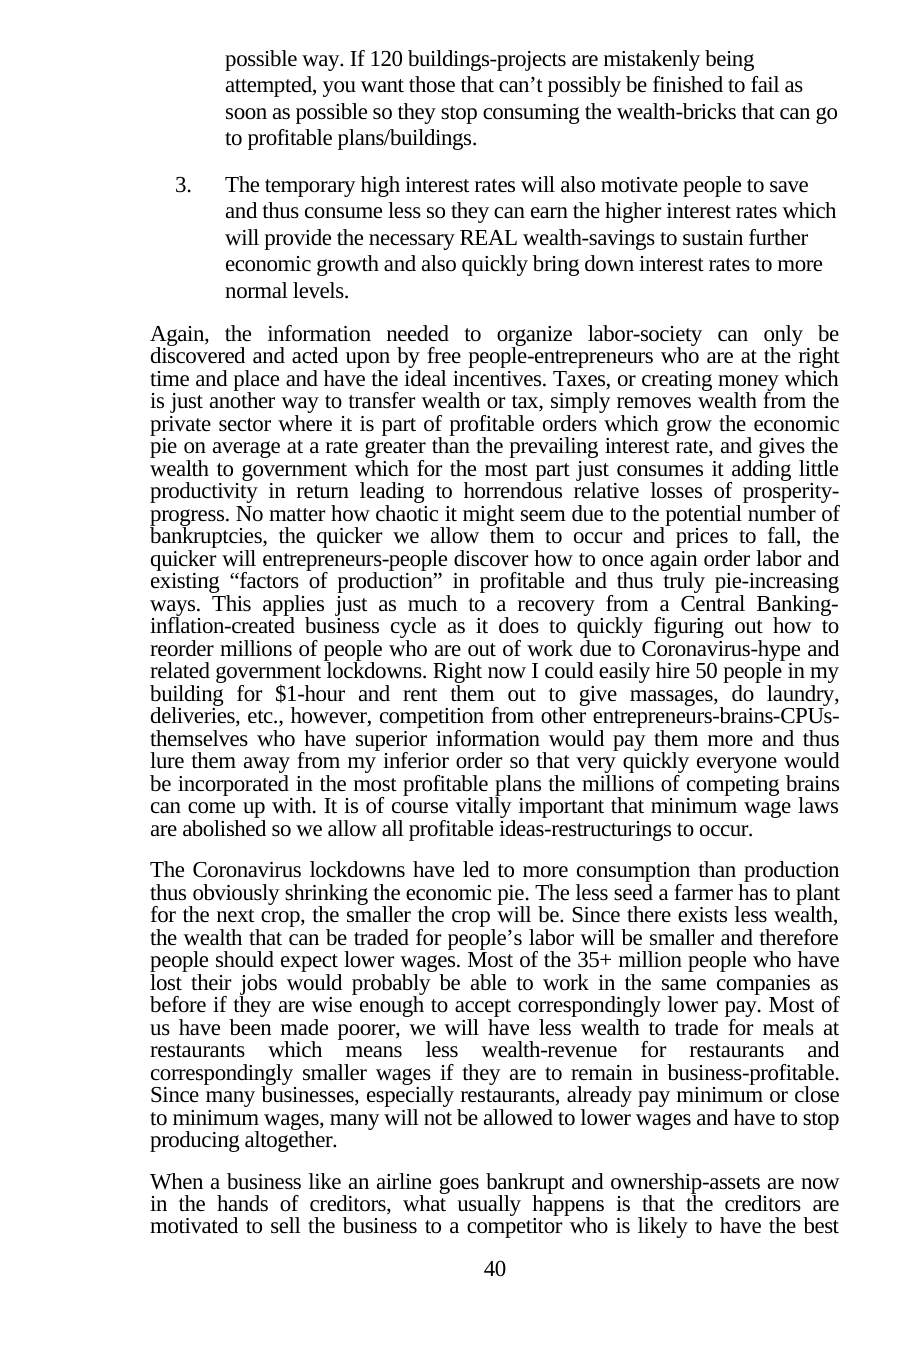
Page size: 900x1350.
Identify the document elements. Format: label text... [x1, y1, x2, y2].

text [150, 1171, 840, 1238]
text The Coronavirus lockdowns have led to more consumption than production thus obviously shrinking the economic pie. The less seed a farmer has to plant for the next crop, the smaller the crop will be. Since there exists less wealth, the wealth that can be traded for people’s labor will be smaller and therefore people should expect lower wages. Most of the 35+ million people who have lost their jobs would probably be able to work in the same companies as before if they are wise enough to accept correspondingly lower pay. Most of us have been made poorer, we will have less wealth to trade for meals at restaurants which means less wealth-revenue for restaurants and correspondingly smaller wages if they are to remain in business-profitable. Since many businesses, especially restaurants, already pay minimum or close to minimum wages, many will not be allowed to lower wages and have to stop producing altogether. [150, 860, 840, 1152]
text Again, the information needed to organize labor-society can only be discovered and acted upon by free people-entrepreneurs who are at the right time and place and have the ideal incentives. Taxes, or creating money which is just another way to transfer wealth or tax, simply removes wealth from the private sector where it is part of profitable orders which grow the economic pie on average at a rate greater than the prevailing interest rate, and gives the wealth to government which for the most part just consumes it adding little productivity in return leading to horrendous relative losses of prosperity-progress. No matter how chaotic it might seem due to the potential number of bankruptcies, the quicker we allow them to occur and prices to fall, the quicker will entrepreneurs-people discover how to once again order labor and existing “factors of production” in profitable and thus truly pie-increasing ways. This applies just as much to a recovery from a Central Banking-inflation-created business cycle as it does to quickly figuring out how to reorder millions of people who are out of work due to Coronavirus-hype and related government lockdowns. Right now I could easily hire 50 people in my building for $1-hour and rent them out to give massages, do laundry, deliveries, etc., however, competition from other entrepreneurs-brains-CPUs-themselves who have superior information would pay them more and thus lure them away from my inferior order so that very quickly everyone would be incorporated in the most profitable plans the millions of competing brains can come up with. It is of course vitally important that minimum wage laws are abolished so we allow all profitable ideas-restructurings to occur. [150, 324, 840, 841]
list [175, 45, 840, 150]
list The temporary high interest rates will also motivate people to save and thus consume less so they can earn the higher interest rates which will provide the necessary REAL wealth-savings to sustain further economic growth and also quickly bring down interest rates to more normal levels. [175, 171, 840, 303]
